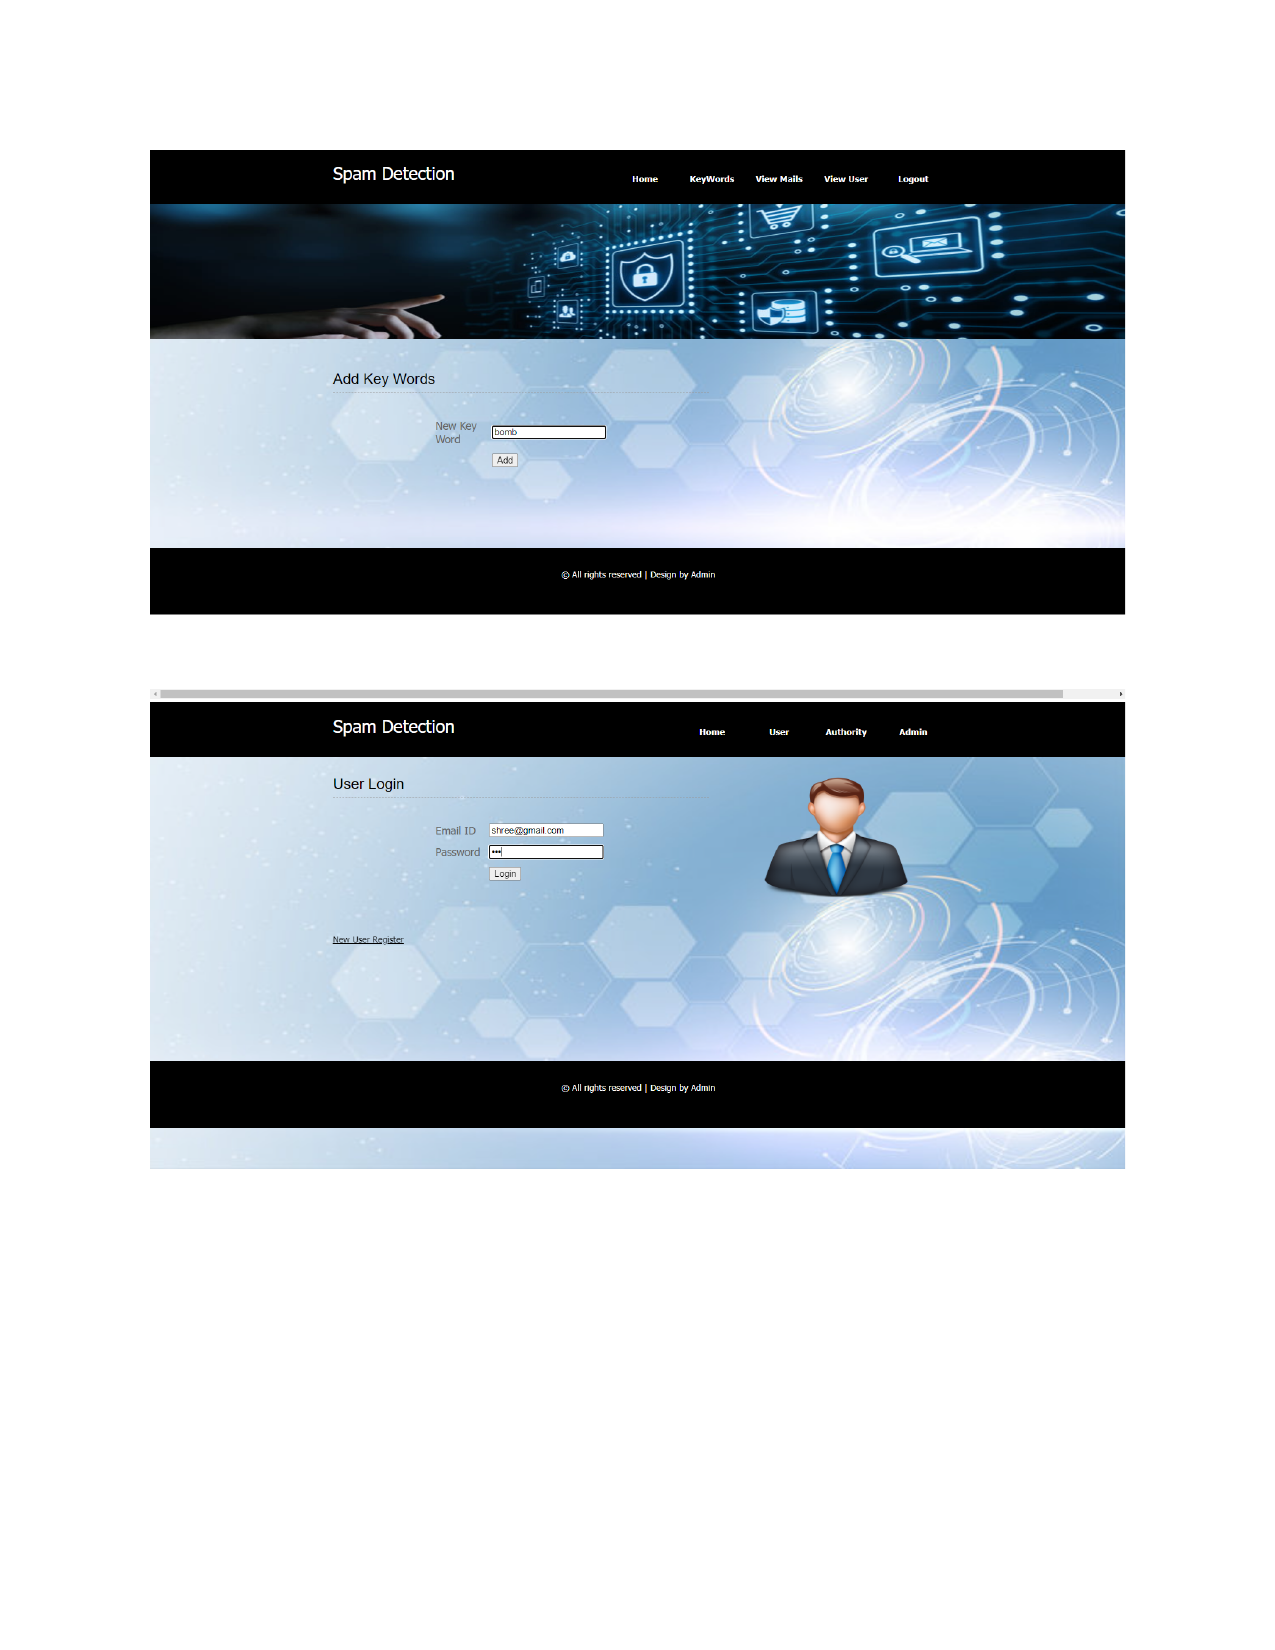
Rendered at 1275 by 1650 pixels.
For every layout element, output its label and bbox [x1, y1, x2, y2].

picture [150, 150, 1125, 699]
picture [150, 702, 1125, 1251]
